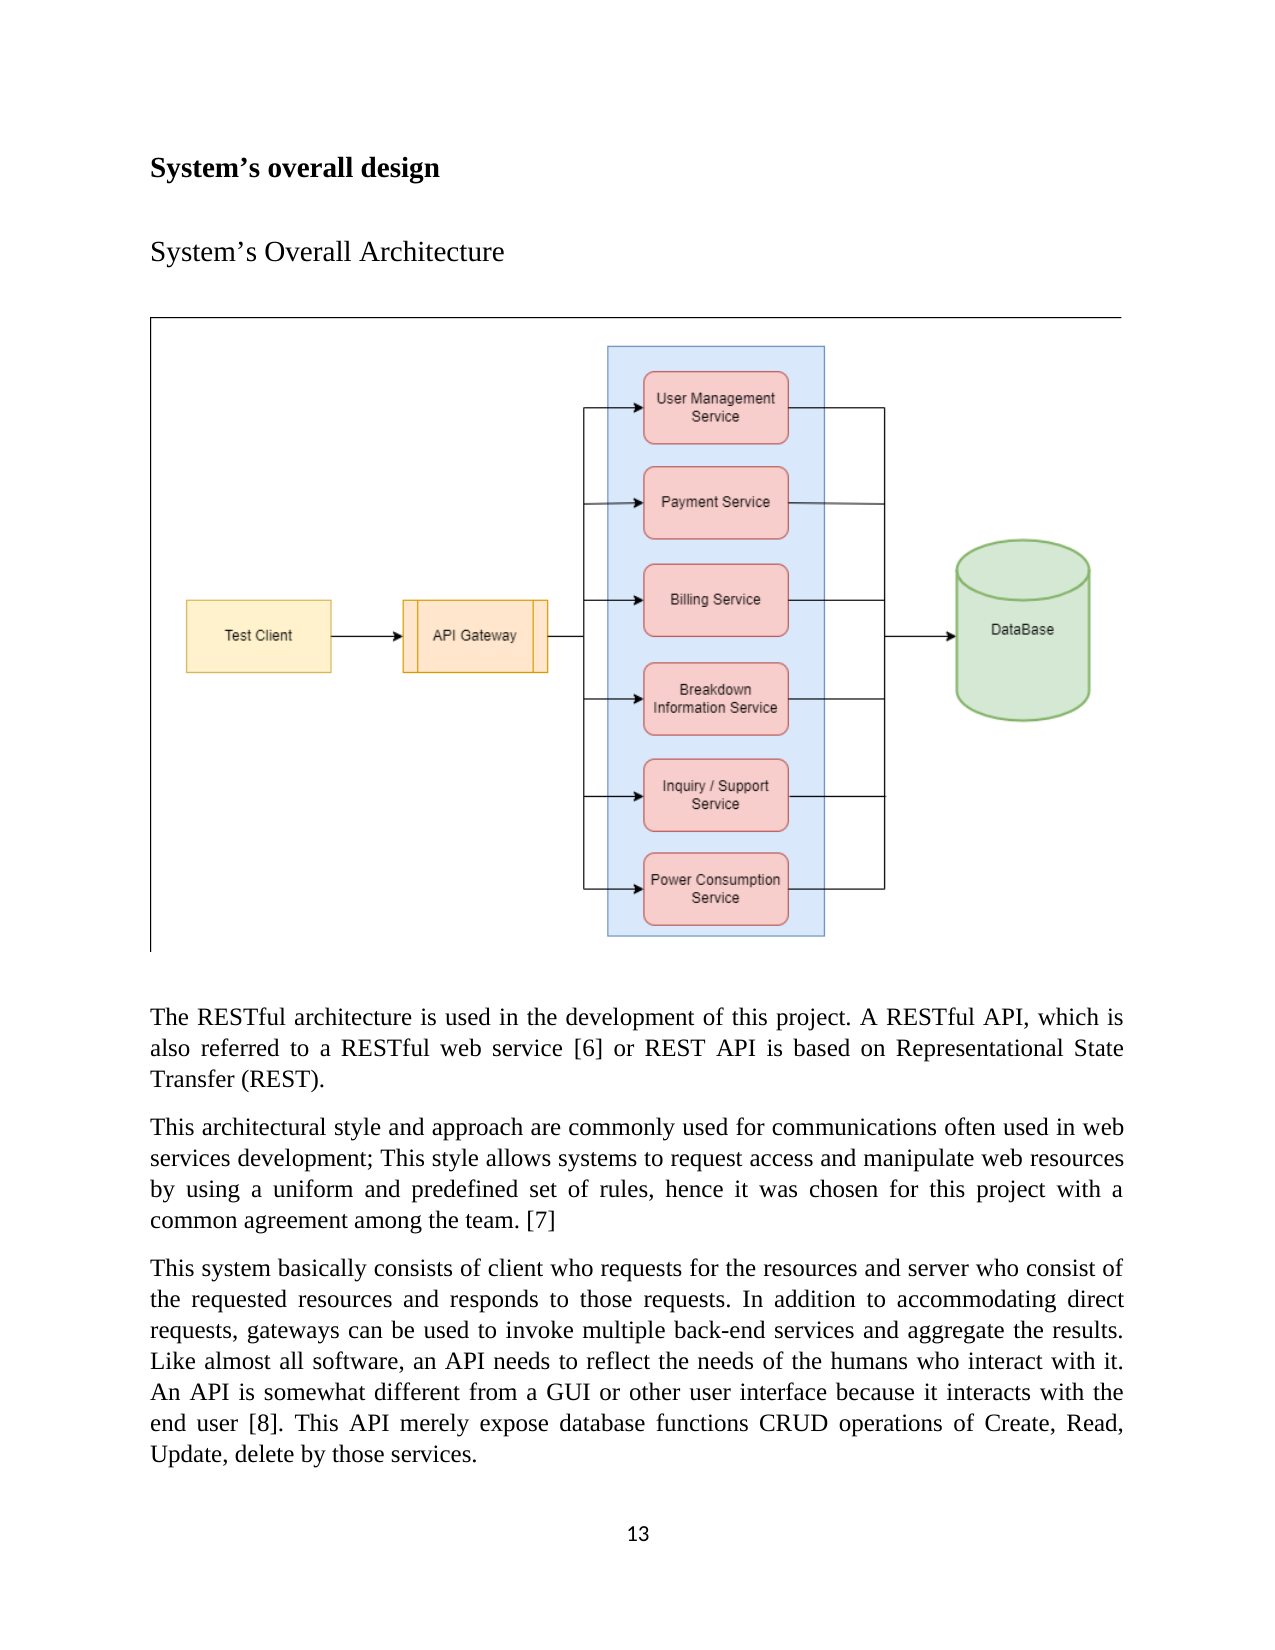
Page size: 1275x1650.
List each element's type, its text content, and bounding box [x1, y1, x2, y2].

subtitle System’s overall design [150, 150, 1125, 183]
text This system basically consists of client who requests for the resources and server who consist of the requested resources and responds to those requests. In addition to accommodating direct requests, gateways can be used to invoke multiple back-end services and aggregate the results. Like almost all software, an API needs to reflect the needs of the humans who interact with it. An API is somewhat different from a GUI or other user interface because it interacts with the end user. This API merely expose database functions CRUD operations of Create, Read, Update, delete by those services. [150, 1253, 1125, 1468]
subtitle System’s Overall Architecture [150, 234, 1125, 267]
text This architectural style and approach are commonly used for communications often used in web services development; This style allows systems to request access and manipulate web resources by using a uniform and predefined set of rules, hence it was chosen for this project with a common agreement among the team. [150, 1112, 1125, 1234]
picture [150, 317, 1122, 951]
